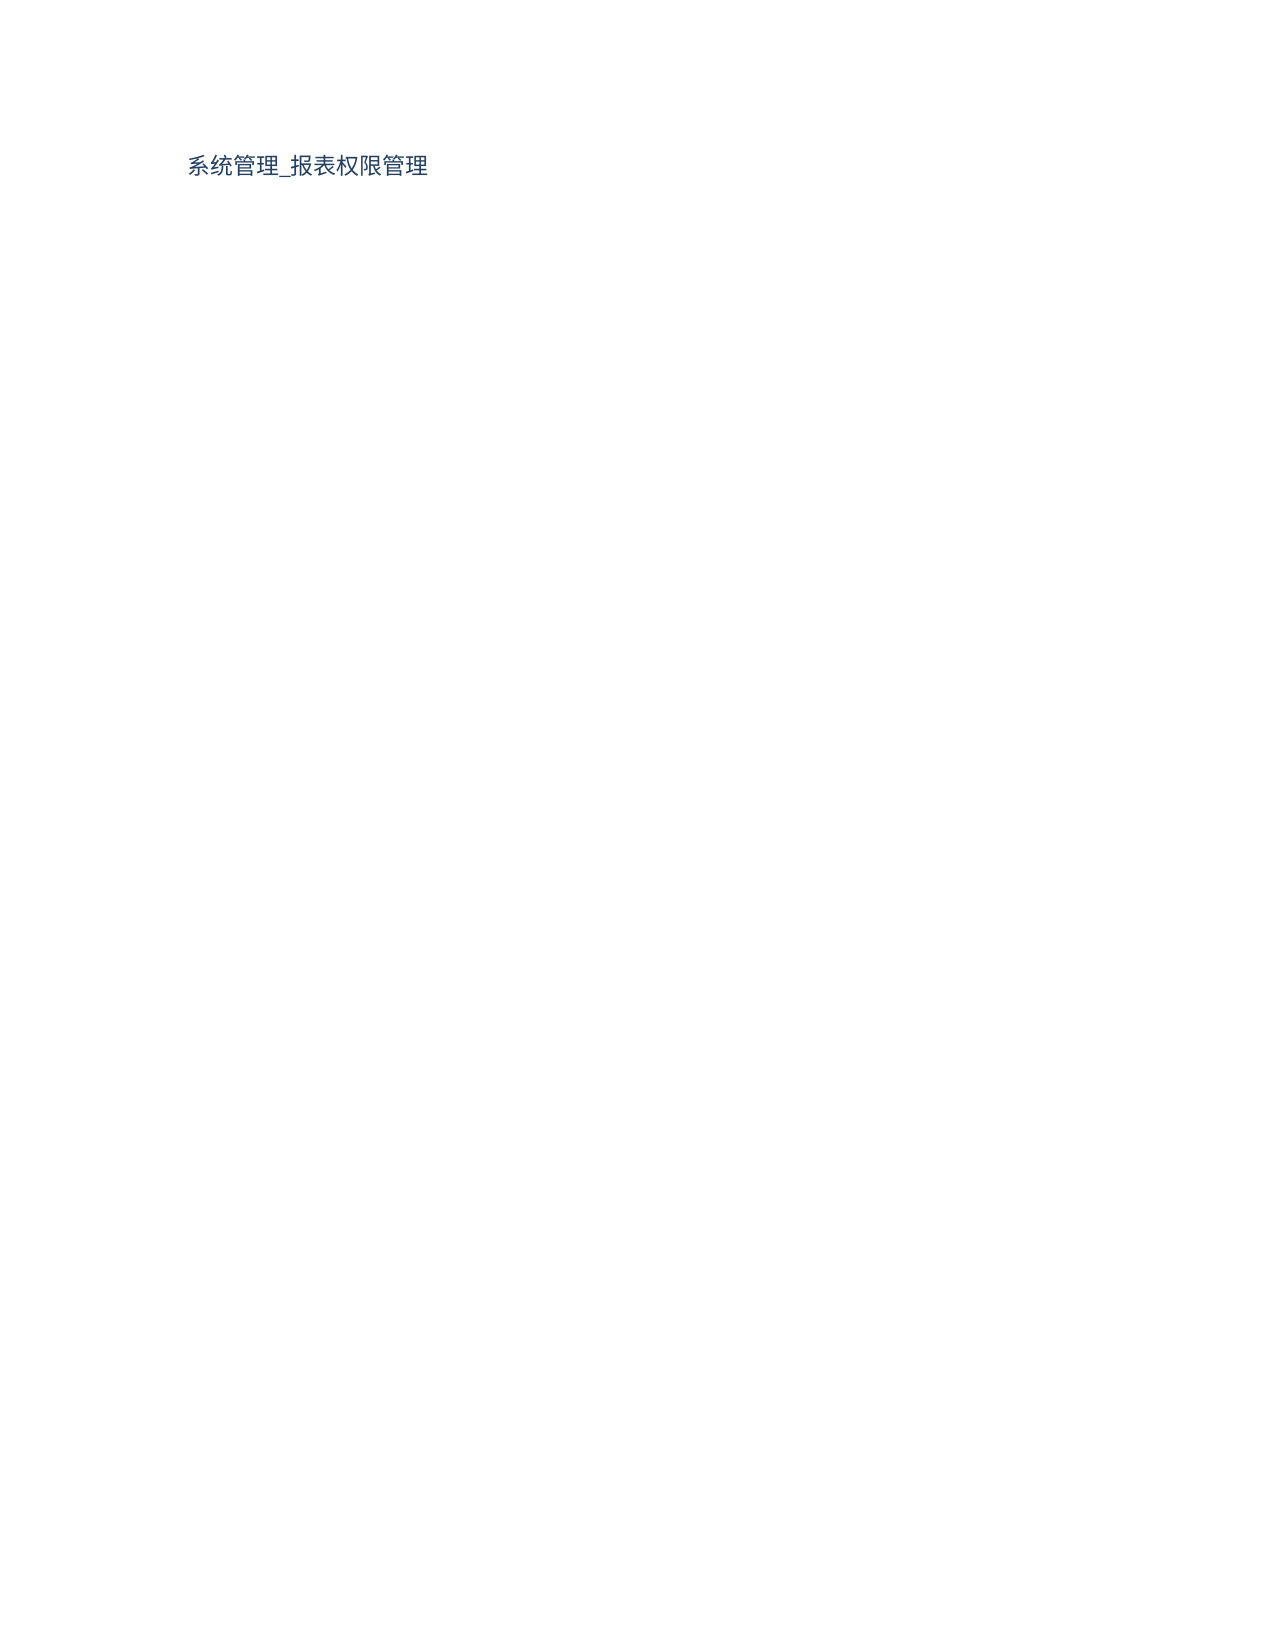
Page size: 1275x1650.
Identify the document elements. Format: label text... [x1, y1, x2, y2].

subtitle 系统管理_报表权限管理 [187, 150, 1087, 181]
